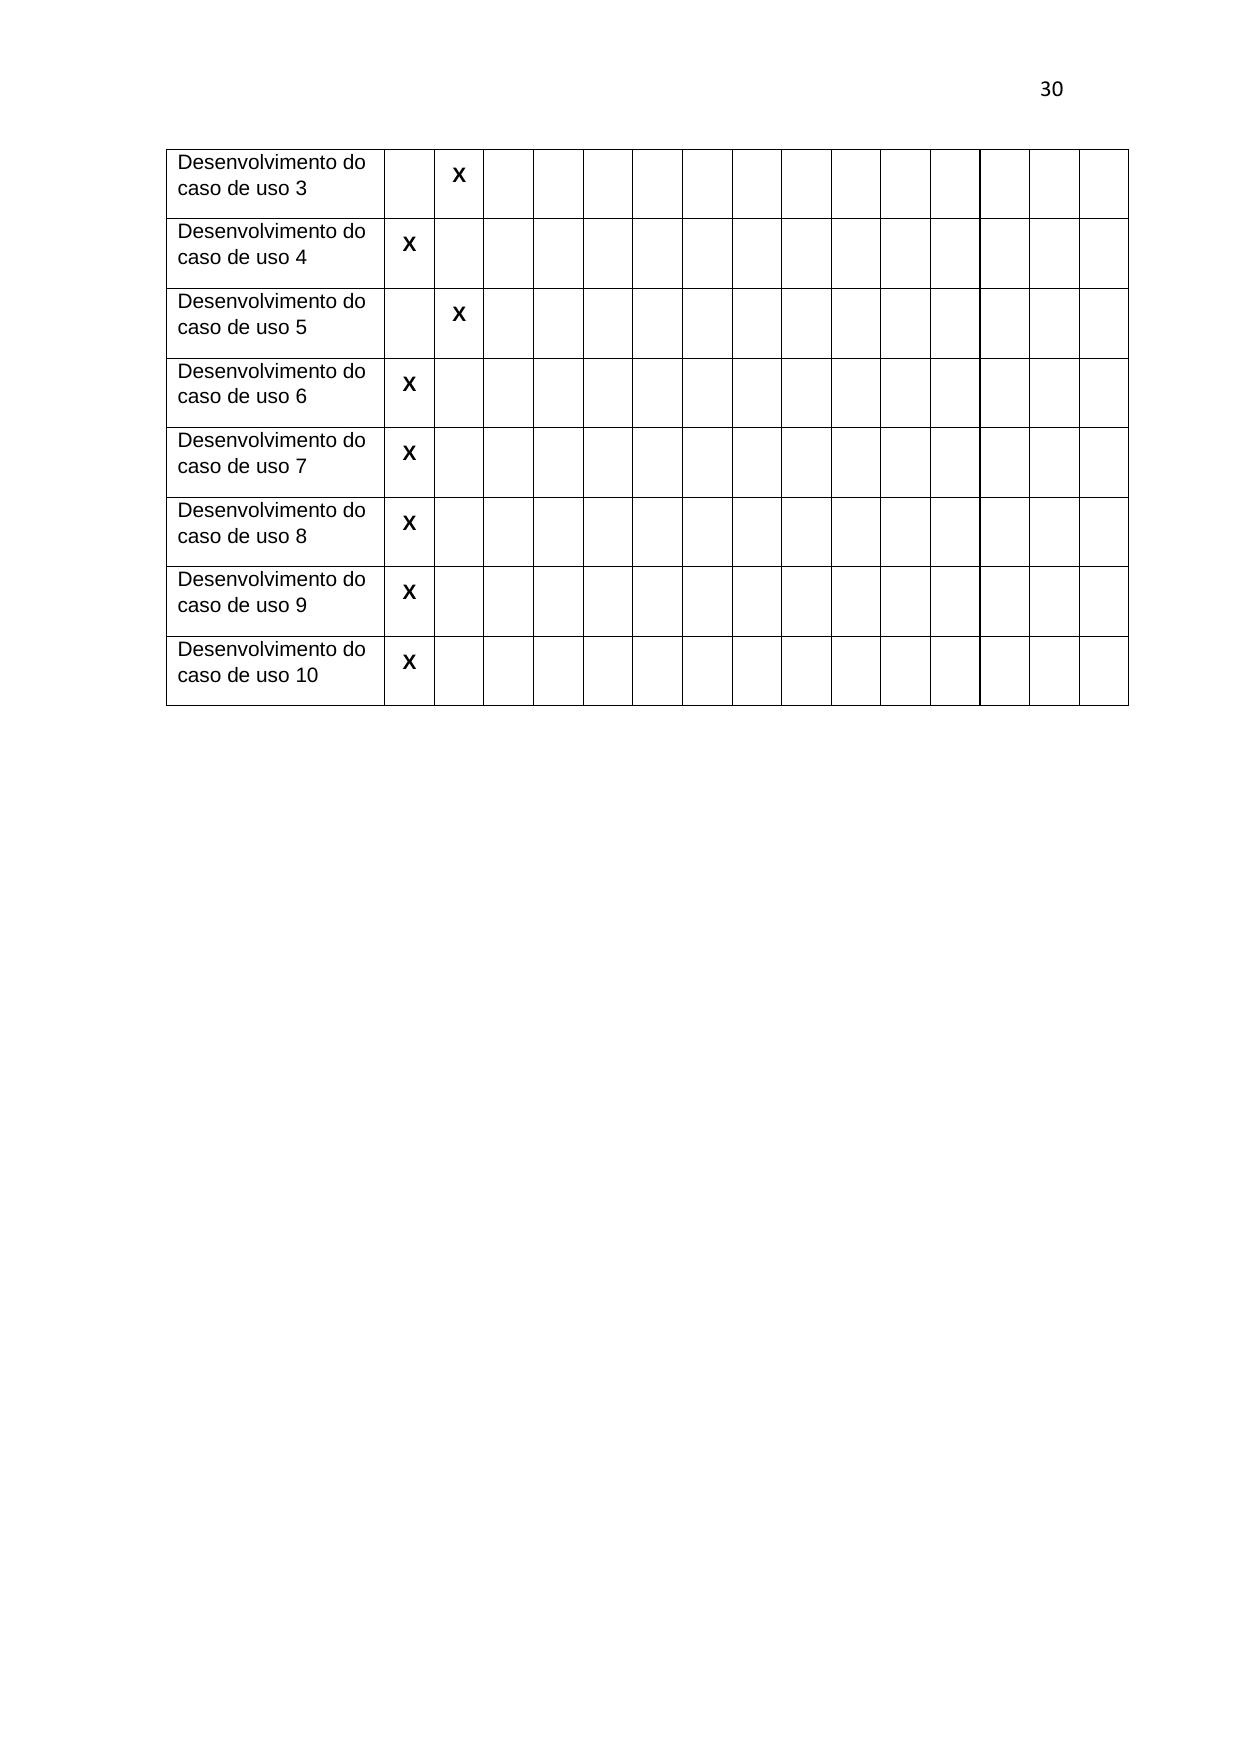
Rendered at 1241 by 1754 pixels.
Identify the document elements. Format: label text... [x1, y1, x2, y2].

table_cell [534, 289, 583, 357]
table_cell [1080, 567, 1128, 636]
table_cell [1080, 498, 1128, 566]
table_cell [683, 567, 732, 636]
table_cell [1030, 289, 1079, 357]
table_cell [484, 428, 533, 497]
table_cell [435, 219, 483, 288]
table_cell [633, 150, 682, 218]
table_cell [435, 428, 483, 497]
table_cell [981, 289, 1029, 357]
table_cell [981, 637, 1029, 705]
table_cell [881, 498, 930, 566]
table_cell [931, 359, 979, 427]
table_cell [733, 289, 781, 357]
table_cell [981, 359, 1029, 427]
table_cell X [385, 428, 434, 497]
table_cell [633, 219, 682, 288]
table_cell Desenvolvimento do caso de uso 10 [167, 637, 384, 705]
table_cell X [435, 289, 483, 357]
table_cell [435, 498, 483, 566]
table_cell [931, 150, 979, 218]
table_cell [832, 150, 880, 218]
table_cell [931, 289, 979, 357]
table_cell [931, 567, 979, 636]
table_cell [782, 498, 831, 566]
table_cell [832, 359, 880, 427]
table_cell [385, 289, 434, 357]
table_cell [1030, 219, 1079, 288]
table_cell [832, 637, 880, 705]
table_cell [683, 637, 732, 705]
table_cell [484, 289, 533, 357]
table_cell X [385, 219, 434, 288]
table_cell X [385, 359, 434, 427]
table_cell [733, 498, 781, 566]
table_cell [782, 428, 831, 497]
table_cell [584, 428, 632, 497]
table_cell [733, 219, 781, 288]
table_cell [633, 428, 682, 497]
table_cell [1030, 150, 1079, 218]
table_cell [534, 428, 583, 497]
table_cell [435, 359, 483, 427]
table_cell X [435, 150, 483, 218]
table_cell [683, 428, 732, 497]
table_cell [584, 359, 632, 427]
table_cell [435, 637, 483, 705]
table_cell [484, 498, 533, 566]
table_cell [931, 219, 979, 288]
table_cell [584, 637, 632, 705]
table_cell [881, 428, 930, 497]
table_cell [981, 150, 1029, 218]
table_cell [1030, 567, 1079, 636]
table_cell [782, 567, 831, 636]
table_cell X [385, 637, 434, 705]
table_cell [832, 498, 880, 566]
table_cell [782, 359, 831, 427]
table_cell [484, 150, 533, 218]
table_cell [1080, 637, 1128, 705]
table_cell [782, 150, 831, 218]
table_cell [1080, 150, 1128, 218]
table_cell [881, 567, 930, 636]
table_cell [435, 567, 483, 636]
table_cell [534, 567, 583, 636]
table_cell [683, 498, 732, 566]
table_cell [931, 498, 979, 566]
table_cell [782, 219, 831, 288]
table_cell [881, 150, 930, 218]
table_cell [484, 567, 533, 636]
table_cell [683, 219, 732, 288]
table_cell Desenvolvimento do caso de uso 6 [167, 359, 384, 427]
table_cell [832, 428, 880, 497]
table_cell [633, 637, 682, 705]
table_cell [733, 428, 781, 497]
table_cell [584, 150, 632, 218]
table_cell [584, 289, 632, 357]
table_cell [1030, 428, 1079, 497]
table_cell [534, 359, 583, 427]
table_cell [881, 637, 930, 705]
table_cell [981, 567, 1029, 636]
table_cell [881, 289, 930, 357]
table_cell [981, 498, 1029, 566]
table_cell [534, 498, 583, 566]
table_cell [534, 219, 583, 288]
table_cell Desenvolvimento do caso de uso 5 [167, 289, 384, 357]
table_cell [1080, 359, 1128, 427]
table_cell [782, 289, 831, 357]
table_cell Desenvolvimento do caso de uso 9 [167, 567, 384, 636]
table_cell [1080, 219, 1128, 288]
table_cell [733, 150, 781, 218]
table_cell [534, 637, 583, 705]
table_cell [881, 359, 930, 427]
table_cell [1030, 498, 1079, 566]
table_cell [931, 637, 979, 705]
table_cell [584, 219, 632, 288]
table_cell [1030, 637, 1079, 705]
table_cell [484, 359, 533, 427]
table_cell [683, 150, 732, 218]
table_cell X [385, 567, 434, 636]
table_cell Desenvolvimento do caso de uso 7 [167, 428, 384, 497]
table_cell Desenvolvimento do caso de uso 8 [167, 498, 384, 566]
table_cell [584, 567, 632, 636]
table_cell [1080, 289, 1128, 357]
table_cell [981, 428, 1029, 497]
table_cell [534, 150, 583, 218]
table_cell [733, 359, 781, 427]
table_cell [584, 498, 632, 566]
table_cell [832, 219, 880, 288]
table_cell [782, 637, 831, 705]
table_cell [633, 567, 682, 636]
table_cell [484, 219, 533, 288]
table_cell [981, 219, 1029, 288]
table_cell Desenvolvimento do caso de uso 3 [167, 150, 384, 218]
table_cell [683, 359, 732, 427]
table_cell [633, 359, 682, 427]
table_cell X [385, 498, 434, 566]
table_cell [733, 637, 781, 705]
table_cell [683, 289, 732, 357]
table_cell [1030, 359, 1079, 427]
table_cell [733, 567, 781, 636]
table_cell [881, 219, 930, 288]
table_cell [931, 428, 979, 497]
table_cell [484, 637, 533, 705]
table_cell [832, 289, 880, 357]
table_cell [832, 567, 880, 636]
table_cell [633, 498, 682, 566]
table_cell [633, 289, 682, 357]
table_cell [385, 150, 434, 218]
table_cell [1080, 428, 1128, 497]
table_cell Desenvolvimento do caso de uso 4 [167, 219, 384, 288]
